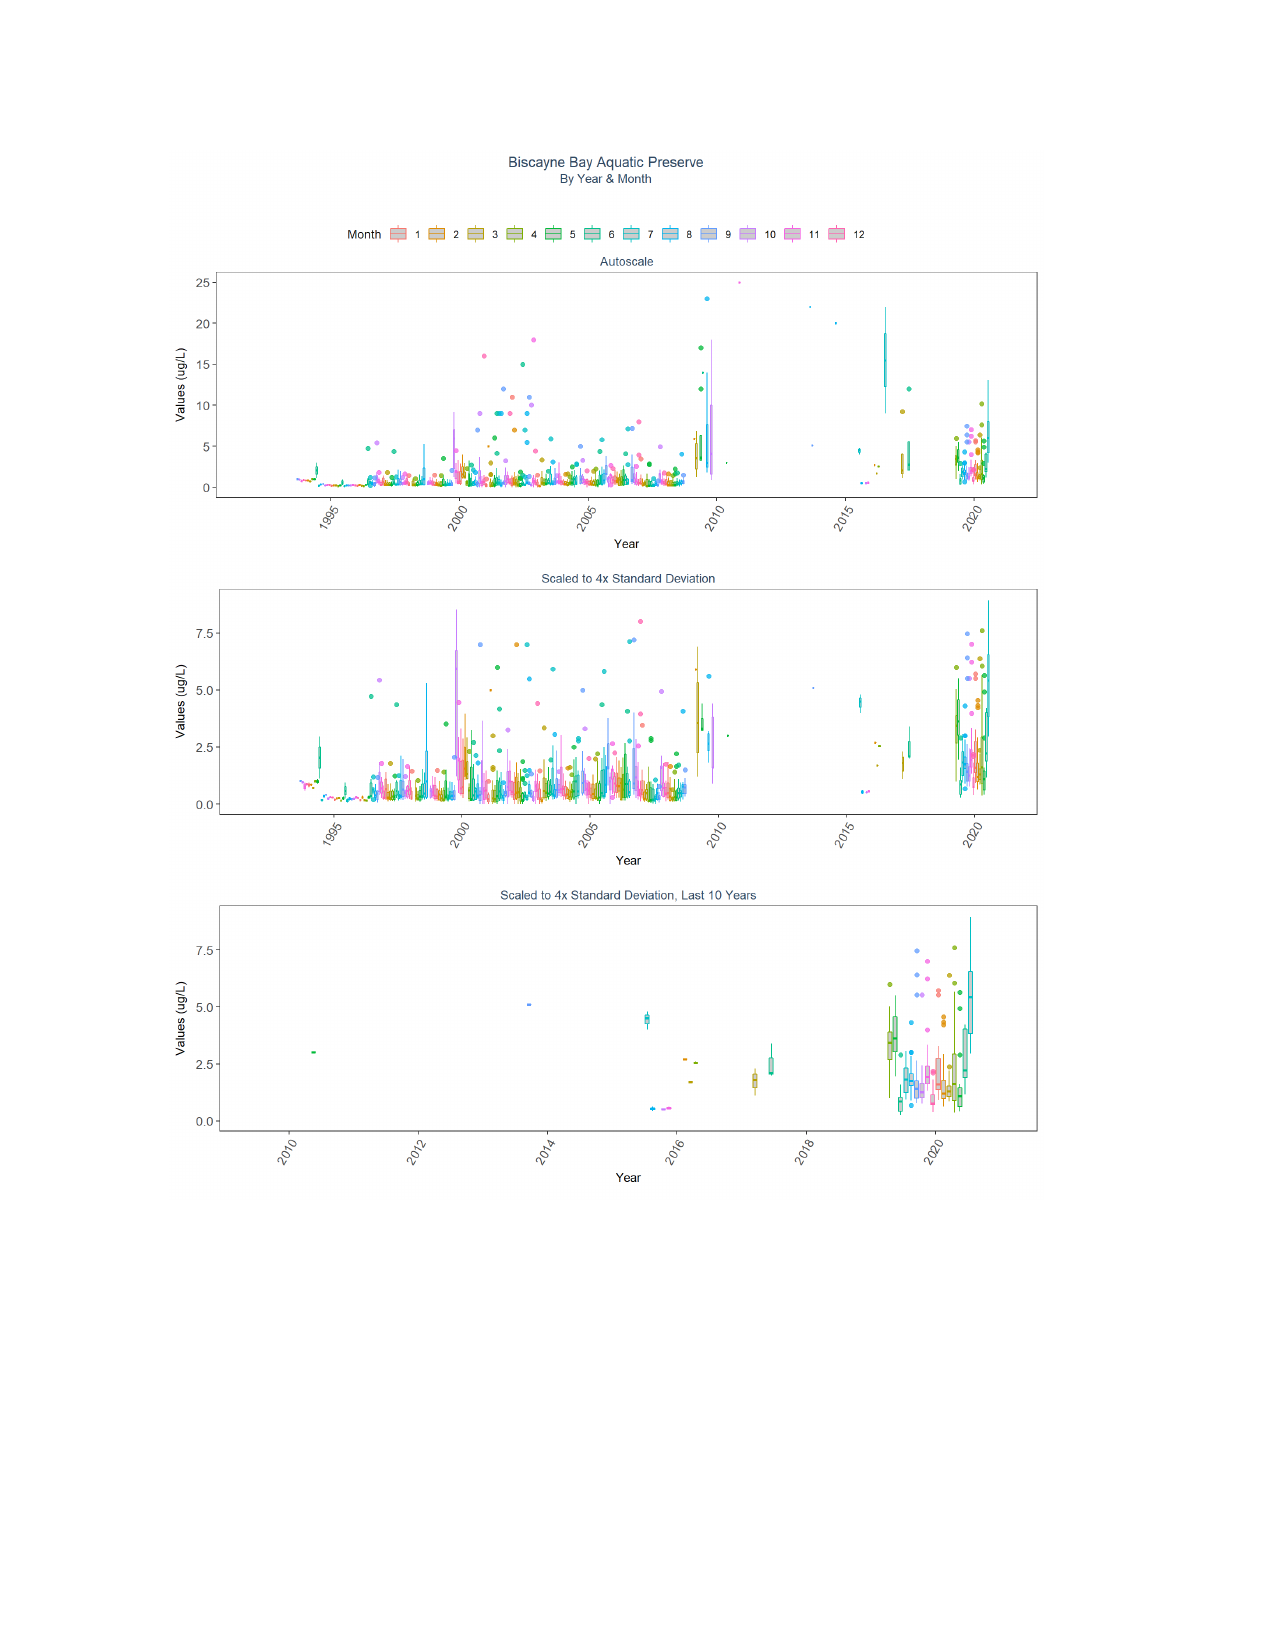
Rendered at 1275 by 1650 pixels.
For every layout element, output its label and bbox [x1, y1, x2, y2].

picture [168, 150, 1044, 1200]
